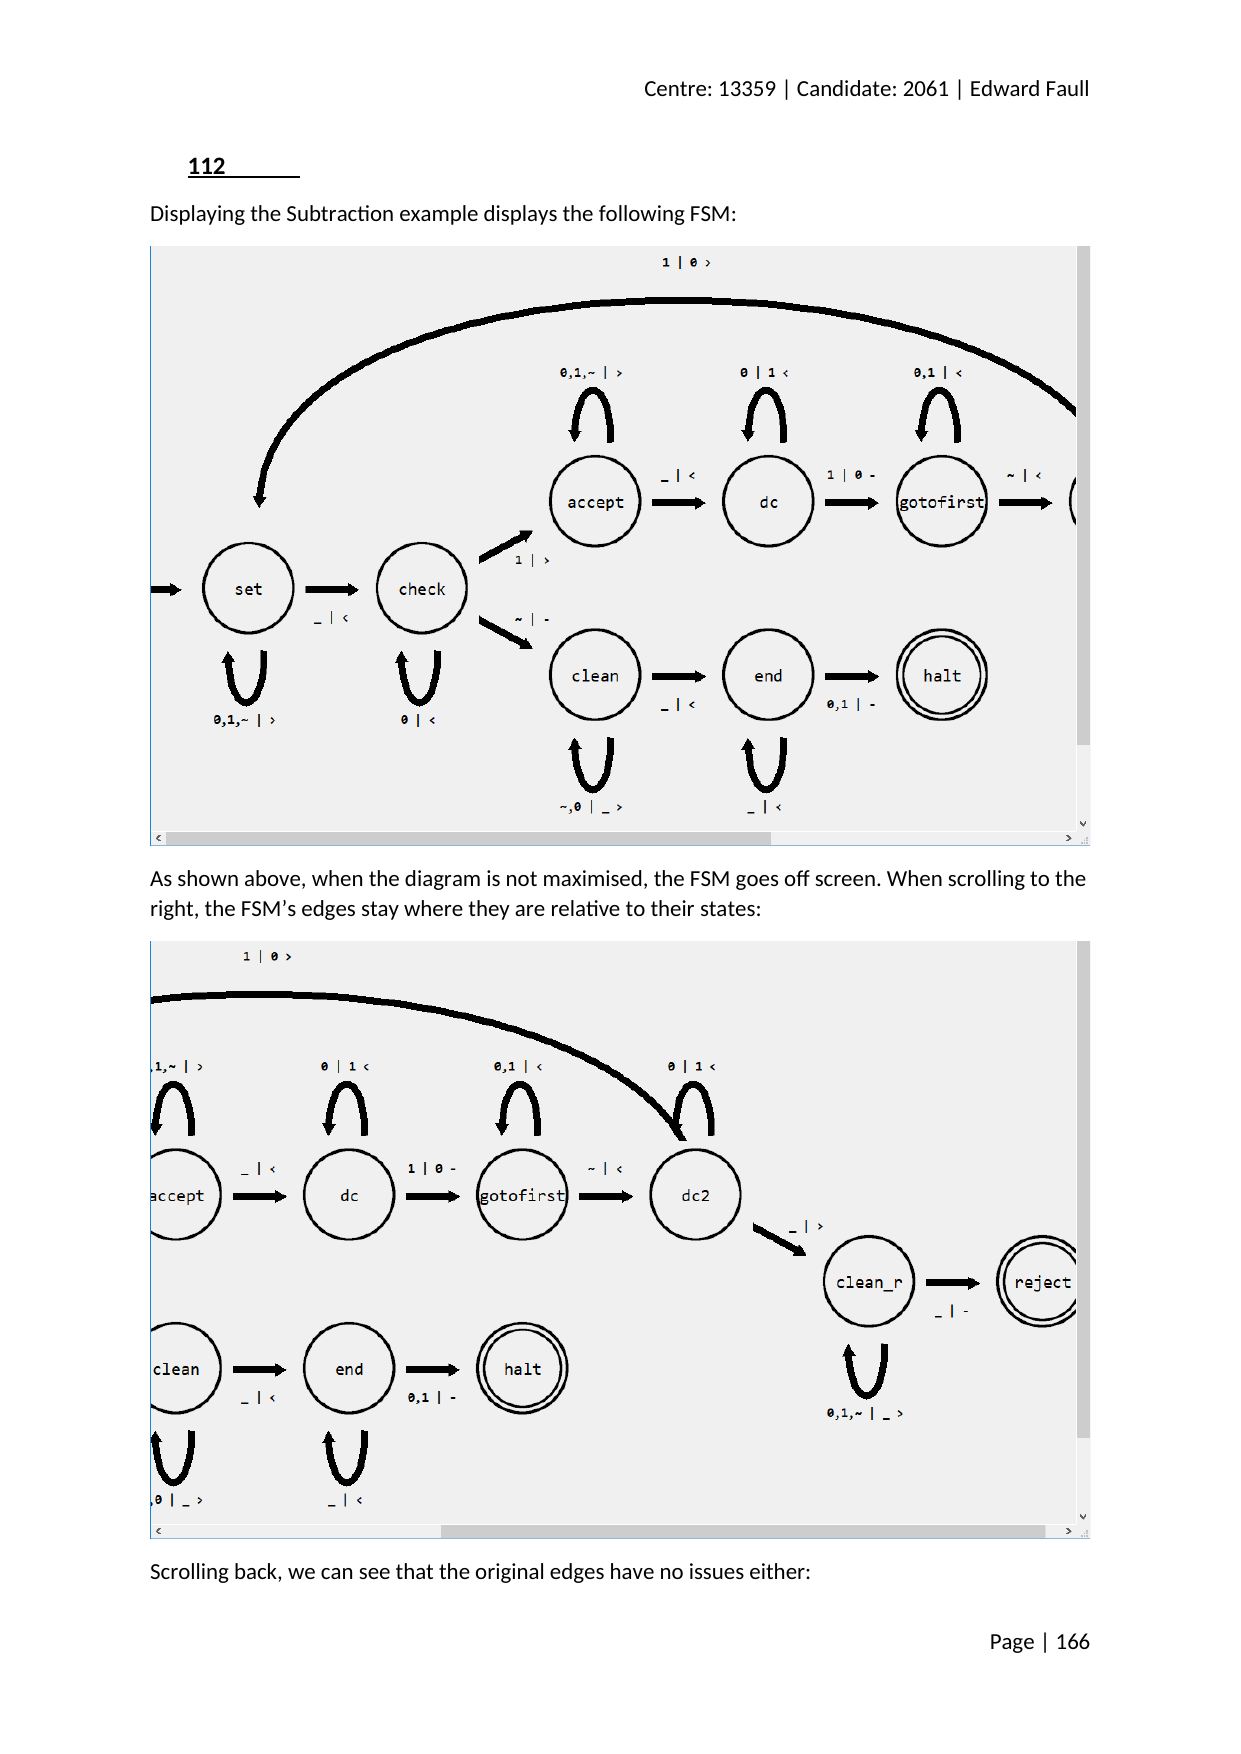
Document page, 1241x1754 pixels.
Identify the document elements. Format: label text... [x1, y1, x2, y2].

text Scrolling back, we can see that the original edges have no issues either: [150, 1557, 1090, 1586]
text Displaying the Subtraction example displays the following FSM: [150, 199, 1090, 227]
text As shown above, when the diagram is not maximised, the FSM goes off screen. When scrolling to the right, the FSM’s edges stay where they are relative to their states: [150, 864, 1090, 922]
picture [150, 941, 1091, 1539]
picture [150, 246, 1091, 846]
